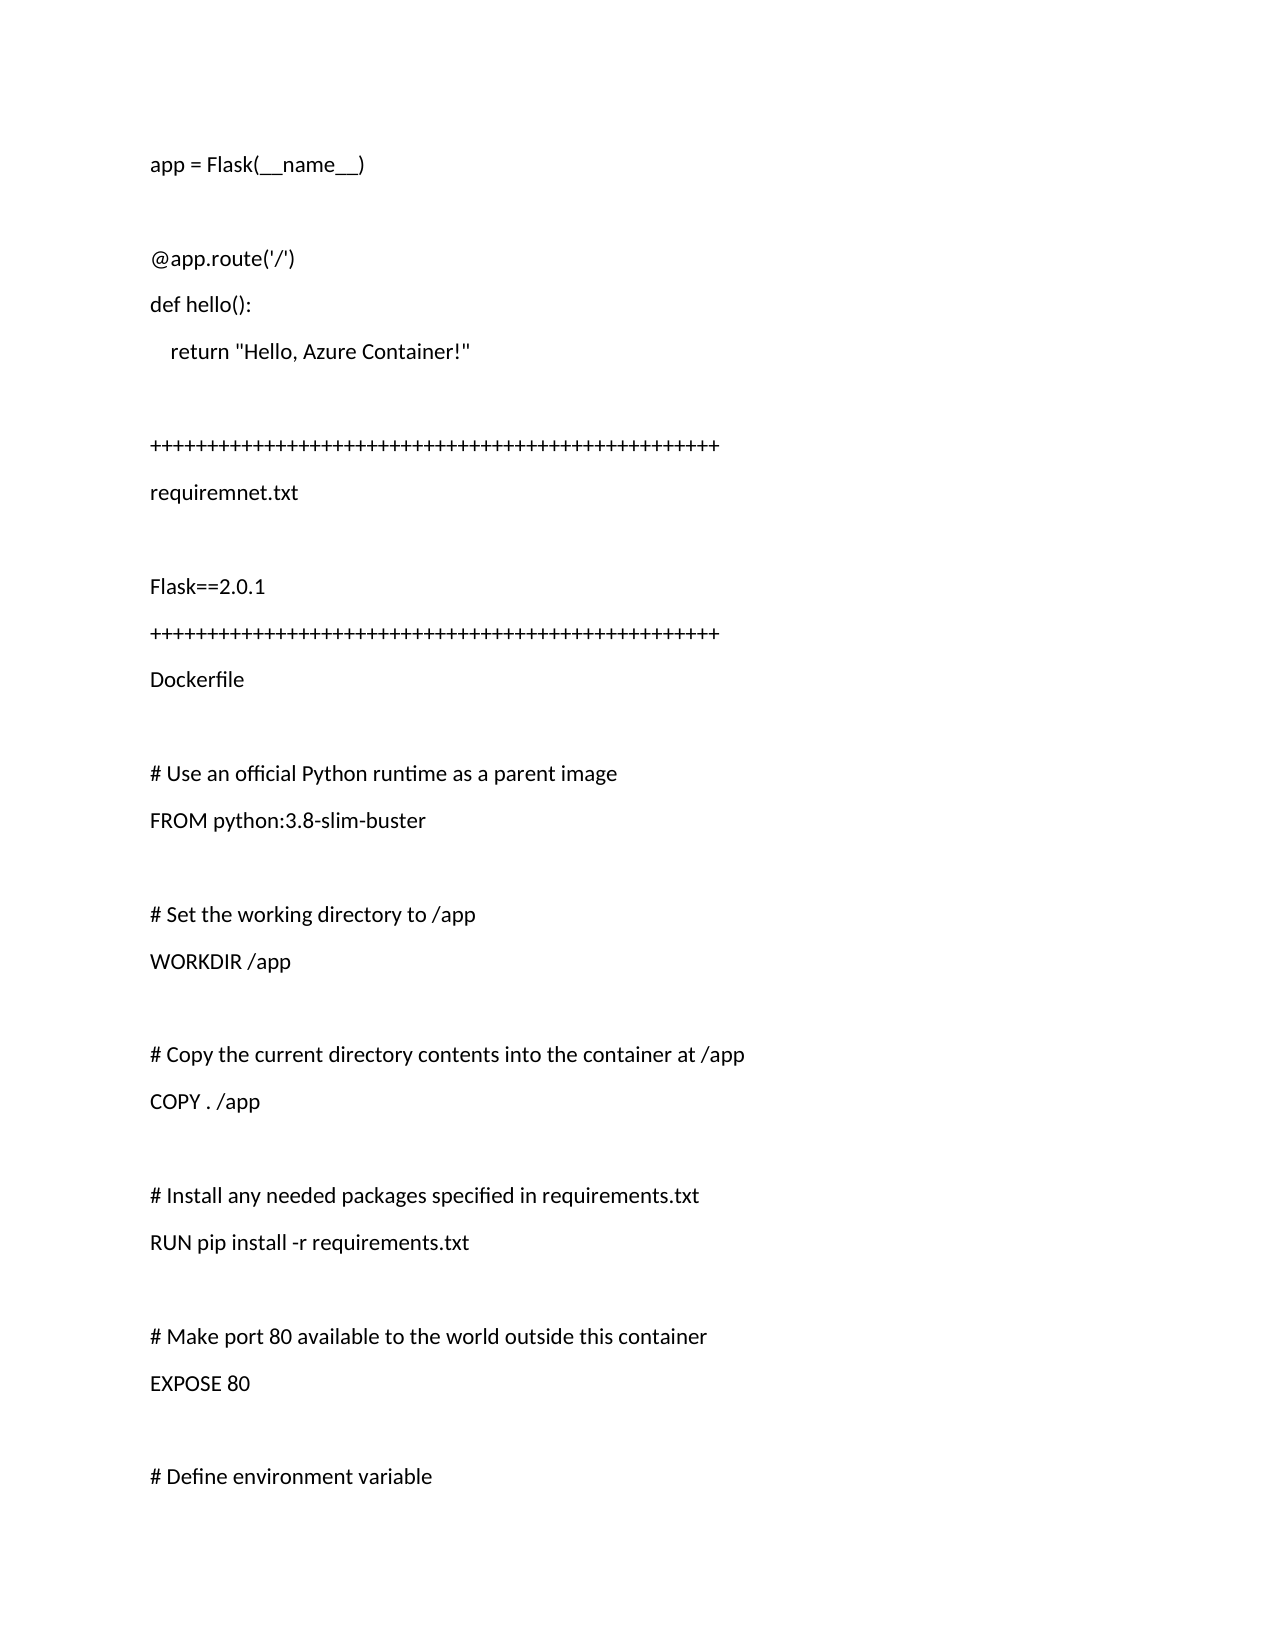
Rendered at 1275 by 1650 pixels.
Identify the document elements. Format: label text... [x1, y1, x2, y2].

text app = Flask(__name__) [150, 150, 1125, 178]
text # Use an official Python runtime as a parent image [150, 759, 1125, 787]
text # Define environment variable [150, 1462, 1125, 1491]
text COPY . /app [150, 1087, 1125, 1116]
text # Make port 80 available to the world outside this container [150, 1322, 1125, 1350]
text return "Hello, Azure Container!" [150, 337, 1125, 366]
text # Set the working directory to /app [150, 900, 1125, 928]
text Dockerfile [150, 666, 1125, 694]
text # Copy the current directory contents into the container at /app [150, 1041, 1125, 1069]
text requiremnet.txt [150, 478, 1125, 506]
text FROM python:3.8-slim-buster [150, 806, 1125, 834]
text EXPOSE 80 [150, 1369, 1125, 1397]
text ++++++++++++++++++++++++++++++++++++++++++++++++++ [150, 431, 1125, 459]
text # Install any needed packages specified in requirements.txt [150, 1181, 1125, 1209]
text Flask==2.0.1 [150, 572, 1125, 600]
text RUN pip install -r requirements.txt [150, 1228, 1125, 1256]
text WORKDIR /app [150, 947, 1125, 975]
text ++++++++++++++++++++++++++++++++++++++++++++++++++ [150, 619, 1125, 647]
text def hello(): [150, 291, 1125, 319]
text @app.route('/') [150, 244, 1125, 272]
